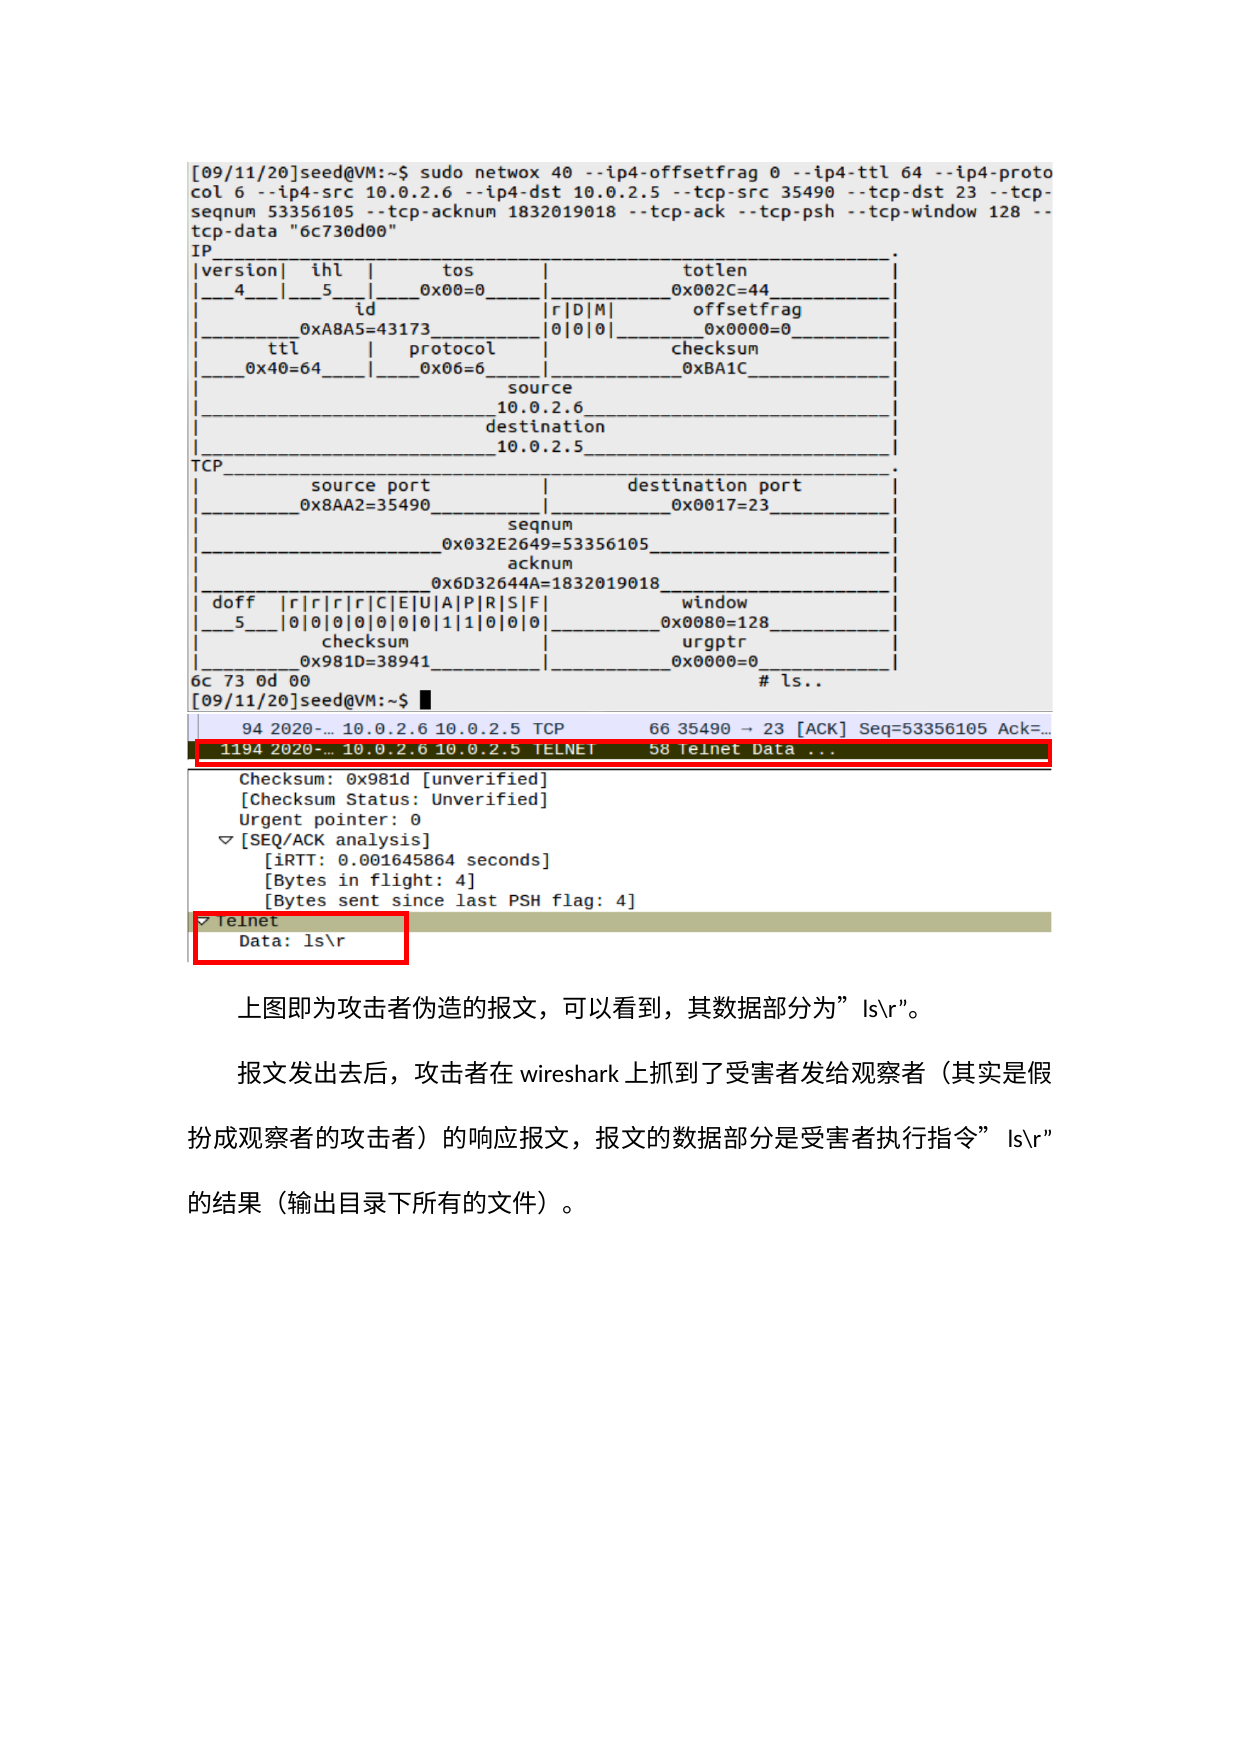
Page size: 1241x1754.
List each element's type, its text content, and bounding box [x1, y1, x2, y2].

text 上图即为攻击者伪造的报文，可以看到，其数据部分为”ls\r”。 [187, 974, 1053, 1039]
picture [187, 162, 1053, 712]
text 报文发出去后，攻击者在wireshark上抓到了受害者发给观察者（其实是假扮成观察者的攻击者）的响应报文，报文的数据部分是受害者执行指令”ls\r”的结果（输出目录下所有的文件）。 [187, 1039, 1053, 1234]
picture [199, 744, 1048, 762]
picture [187, 714, 1052, 964]
picture [198, 916, 404, 960]
